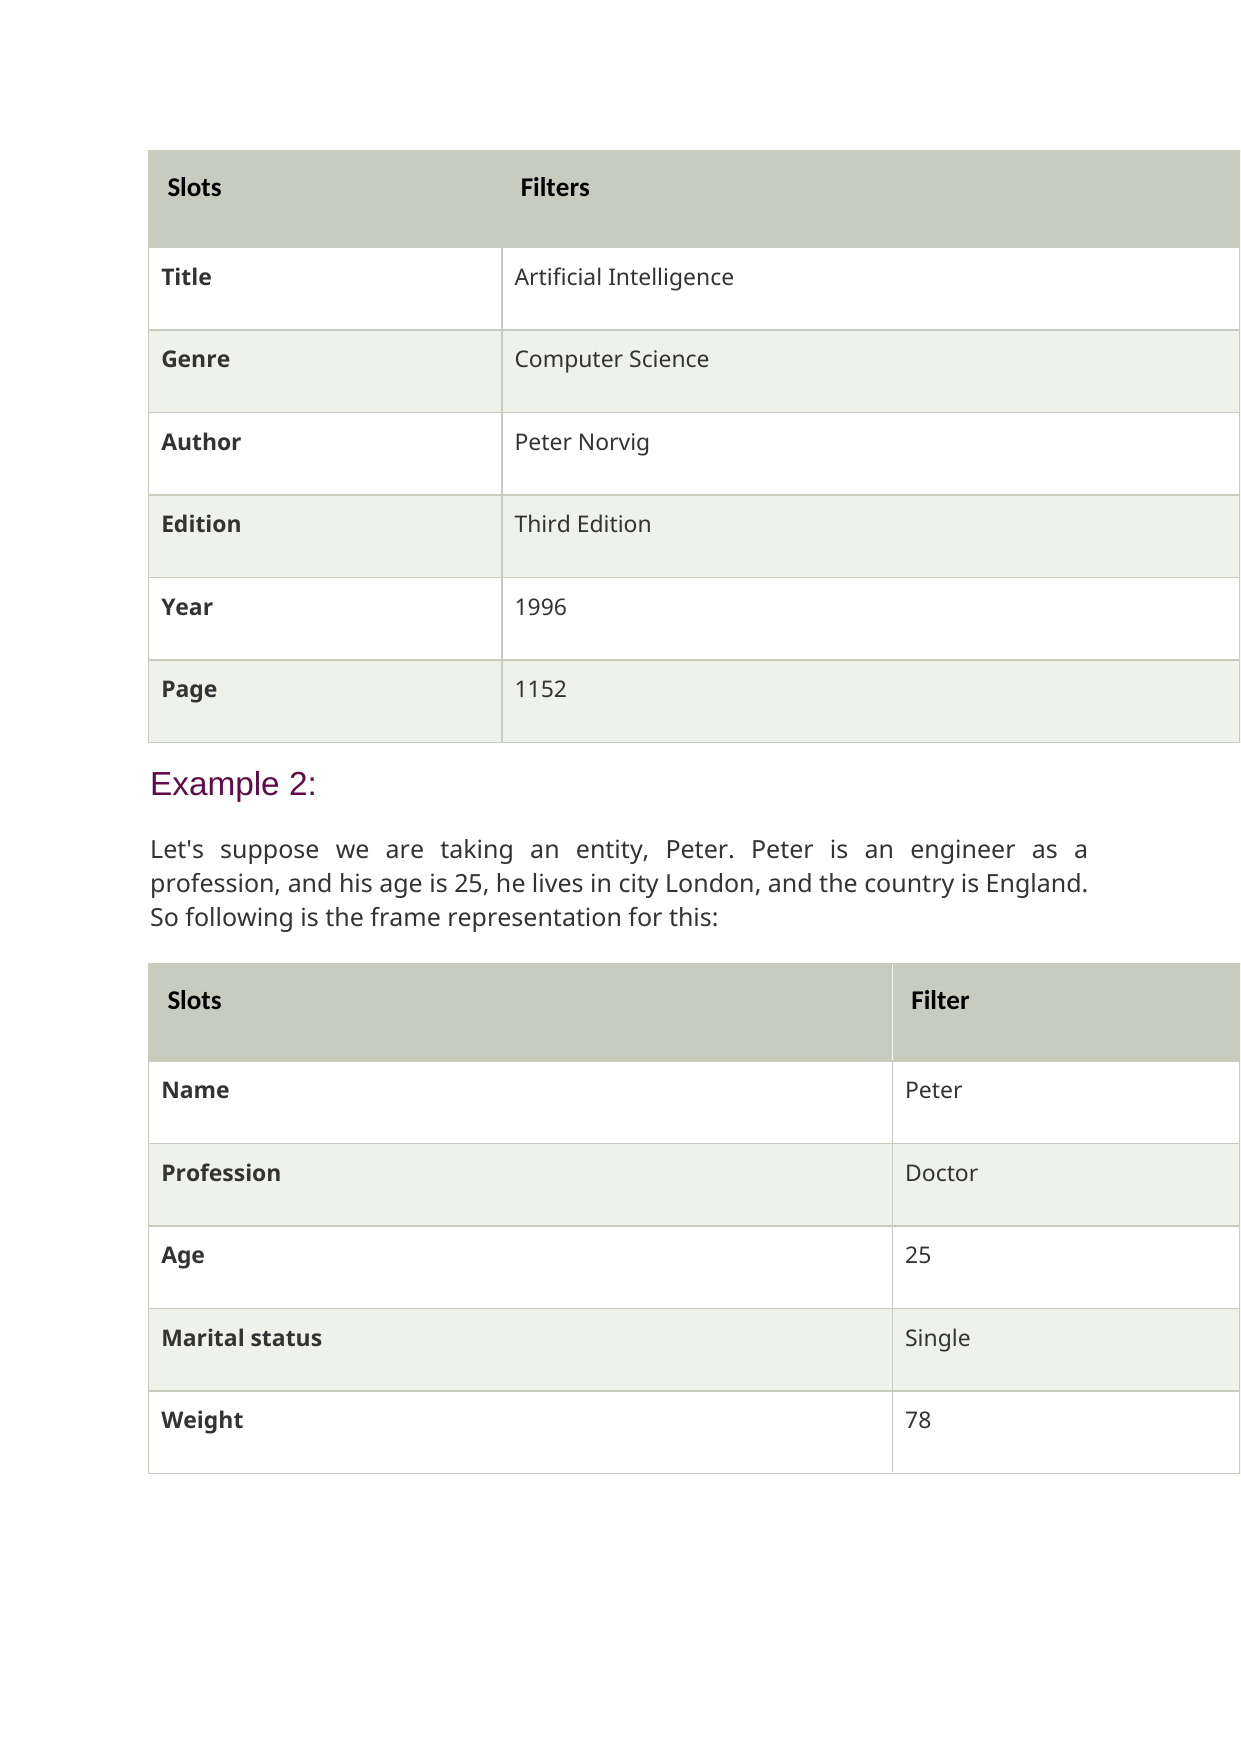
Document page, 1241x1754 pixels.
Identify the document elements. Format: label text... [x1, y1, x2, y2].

table_header Slots [149, 152, 502, 247]
table_cell Peter [893, 1062, 1239, 1142]
table_cell Artificial Intelligence [503, 248, 1239, 329]
table_cell Name [149, 1062, 892, 1142]
table_cell 25 [893, 1227, 1239, 1307]
table_cell Peter Norvig [503, 413, 1239, 494]
table_cell 1152 [503, 661, 1239, 742]
table_cell Marital status [149, 1309, 892, 1390]
table_cell Third Edition [503, 496, 1239, 577]
table_cell Profession [149, 1144, 892, 1225]
table_cell 78 [893, 1392, 1239, 1472]
table_cell Doctor [893, 1144, 1239, 1225]
table_header Filters [502, 152, 1239, 247]
table_header Slots [149, 965, 892, 1060]
table_cell Age [149, 1227, 892, 1307]
table_cell Title [149, 248, 501, 329]
table_header Filter [893, 965, 1239, 1060]
table_cell Genre [149, 331, 501, 412]
table_cell Weight [149, 1392, 892, 1472]
table_cell Year [149, 578, 501, 659]
table_cell 1996 [503, 578, 1239, 659]
table_cell Edition [149, 496, 501, 577]
text Let's suppose we are taking an entity, Peter. Peter is an engineer as a profession, and his age is 25, he lives in city London, and the country is England. So following is the frame representation for this: [150, 832, 1090, 934]
table_cell Computer Science [503, 331, 1239, 412]
table_cell Single [893, 1309, 1239, 1390]
table_cell Page [149, 661, 501, 742]
table_cell Author [149, 413, 501, 494]
subtitle Example 2: [150, 764, 1090, 803]
